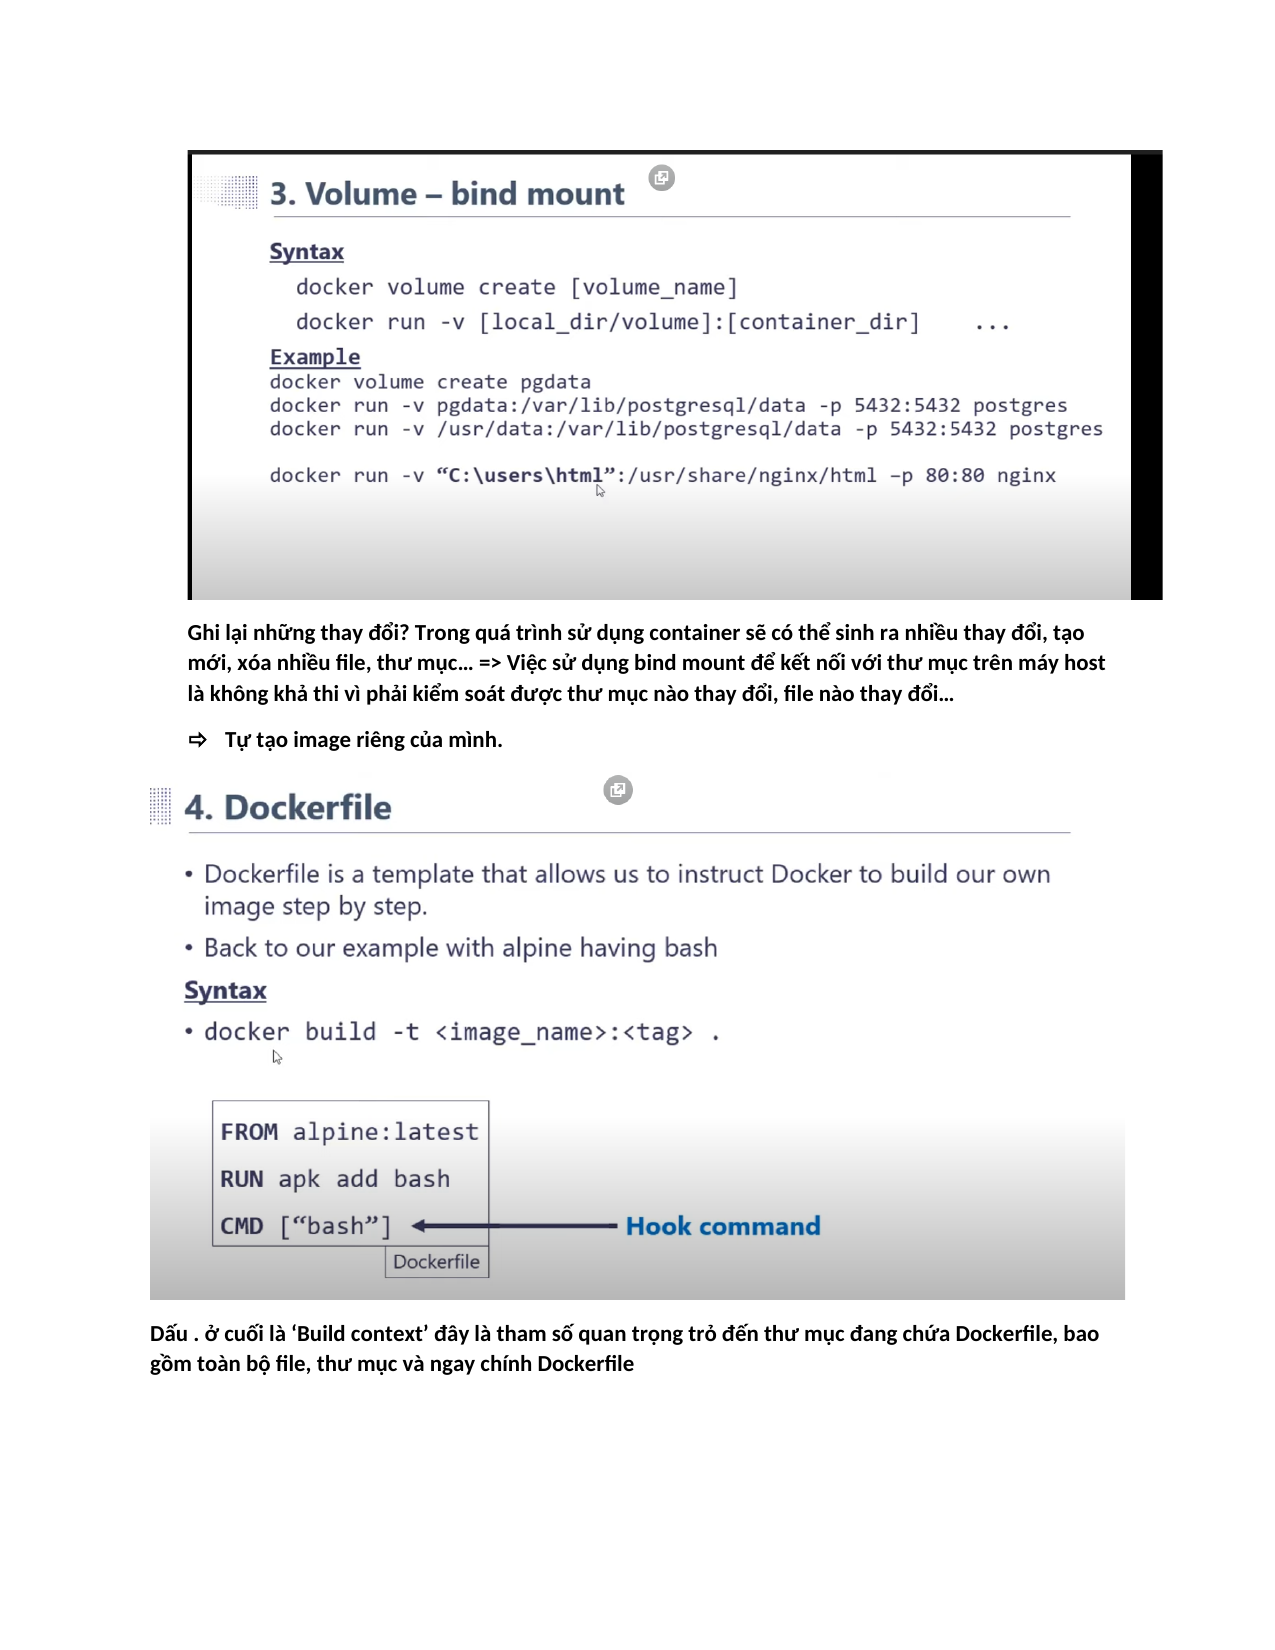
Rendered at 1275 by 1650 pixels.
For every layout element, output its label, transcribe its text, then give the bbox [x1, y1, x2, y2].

picture [187, 150, 1163, 600]
text Ghi lại những thay đổi? Trong quá trình sử dụng container sẽ có thể sinh ra nhiều thay đổi, tạo mới, xóa nhiều file, thư mục… => Việc sử dụng bind mount để kết nối với thư mục trên máy host là không khả thi vì phải kiểm soát được thư mục nào thay đổi, file nào thay đổi… [187, 618, 1125, 707]
picture [150, 772, 1125, 1300]
list Tự tạo image riêng của mình. [187, 726, 1125, 753]
text Dấu . ở cuối là ‘Build context’ đây là tham số quan trọng trỏ đến thư mục đang chứa Dockerfile, bao gồm toàn bộ file, thư mục và ngay chính Dockerfile [150, 1319, 1125, 1377]
